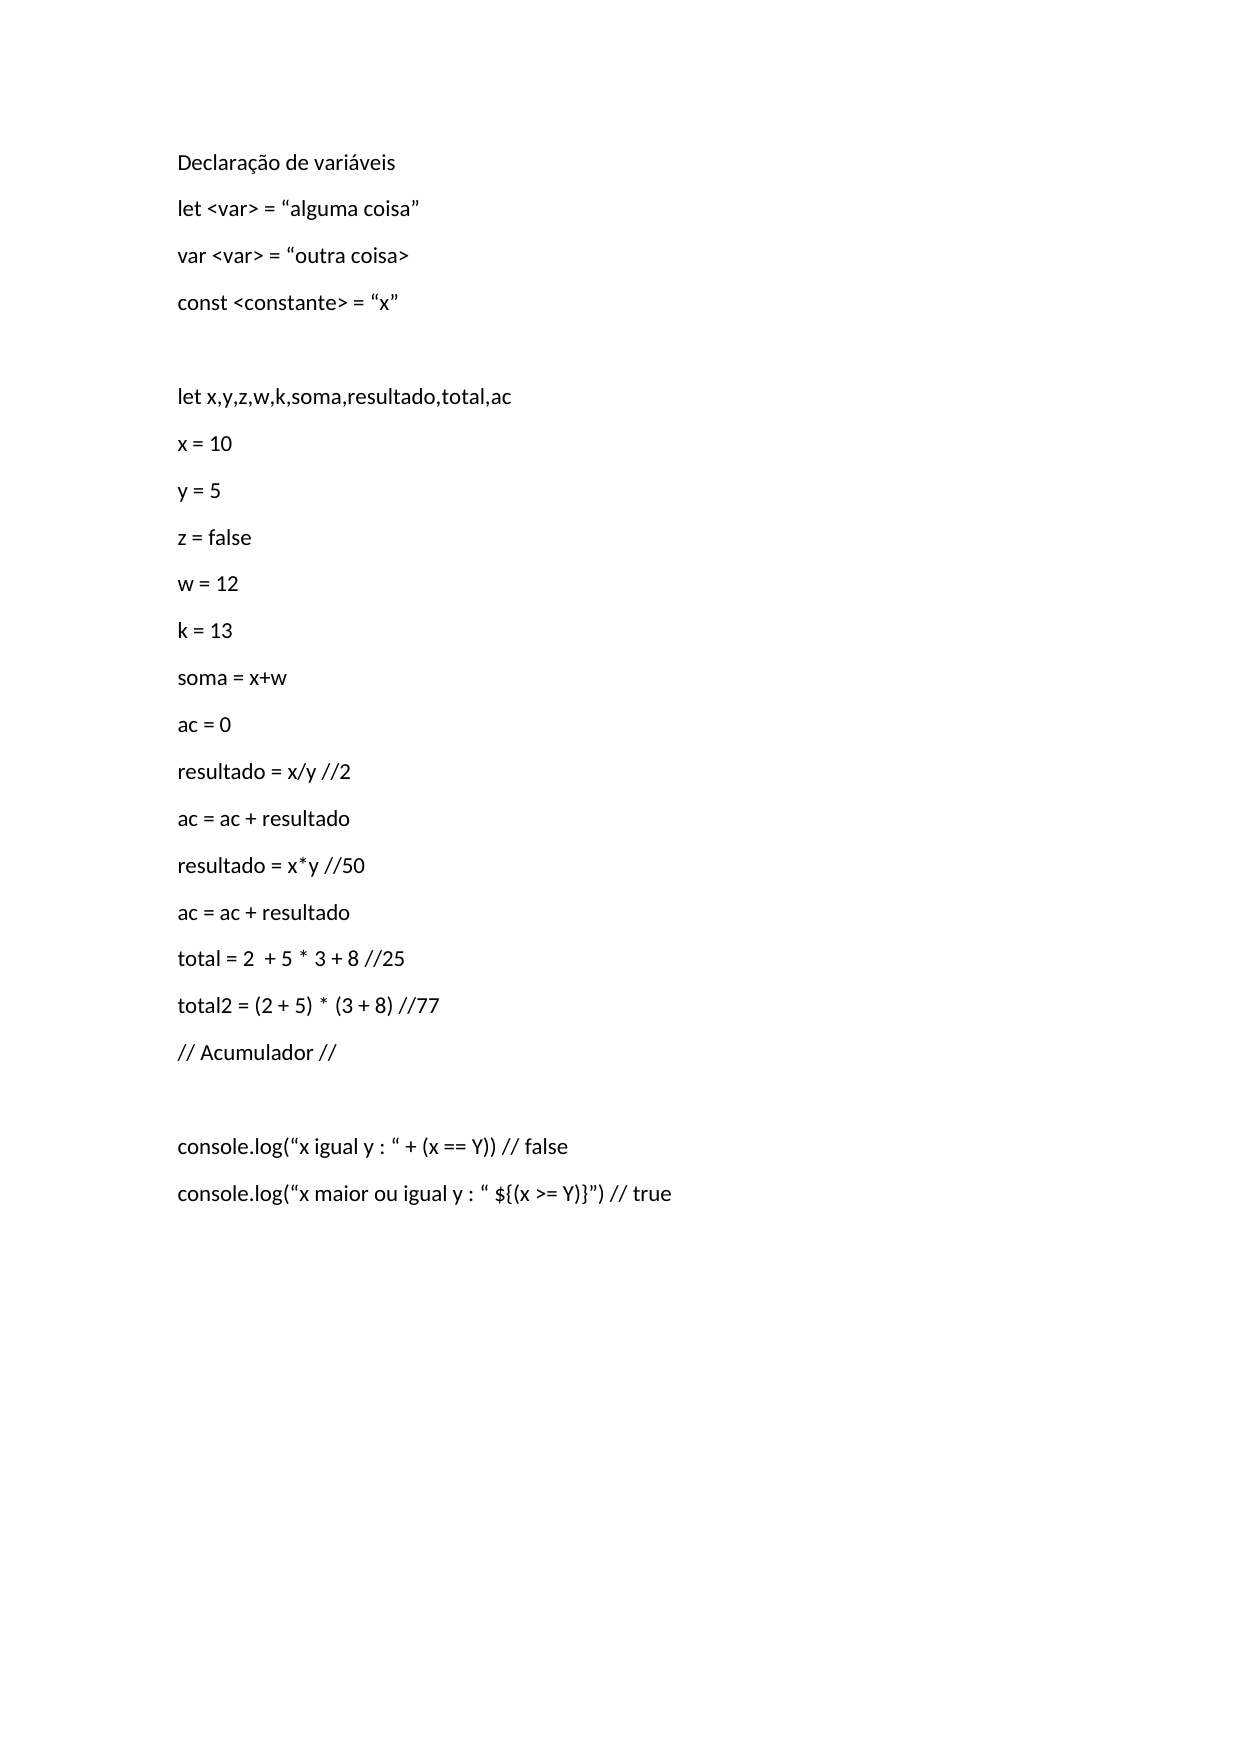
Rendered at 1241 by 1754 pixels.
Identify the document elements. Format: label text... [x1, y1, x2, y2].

text total2 = (2 + 5) * (3 + 8) //77 [177, 991, 1063, 1019]
text let <var> = “alguma coisa” [177, 194, 1063, 222]
text y = 5 [177, 476, 1063, 504]
text ac = ac + resultado [177, 898, 1063, 926]
text x = 10 [177, 429, 1063, 457]
text k = 13 [177, 616, 1063, 644]
text ac = 0 [177, 710, 1063, 738]
text let x,y,z,w,k,soma,resultado,total,ac [177, 382, 1063, 410]
text resultado = x*y //50 [177, 851, 1063, 879]
text w = 12 [177, 569, 1063, 597]
text soma = x+w [177, 663, 1063, 691]
text total = 2 + 5 * 3 + 8 //25 [177, 944, 1063, 972]
text Declaração de variáveis [177, 148, 1063, 176]
text console.log(“x maior ou igual y : “ ${(x >= Y)}”) // true [177, 1179, 1063, 1207]
text resultado = x/y //2 [177, 757, 1063, 785]
text const <constante> = “x” [177, 288, 1063, 316]
text var <var> = “outra coisa> [177, 241, 1063, 269]
text ac = ac + resultado [177, 804, 1063, 832]
text // Acumulador // [177, 1038, 1063, 1066]
text z = false [177, 523, 1063, 551]
text console.log(“x igual y : “ + (x == Y)) // false [177, 1132, 1063, 1160]
